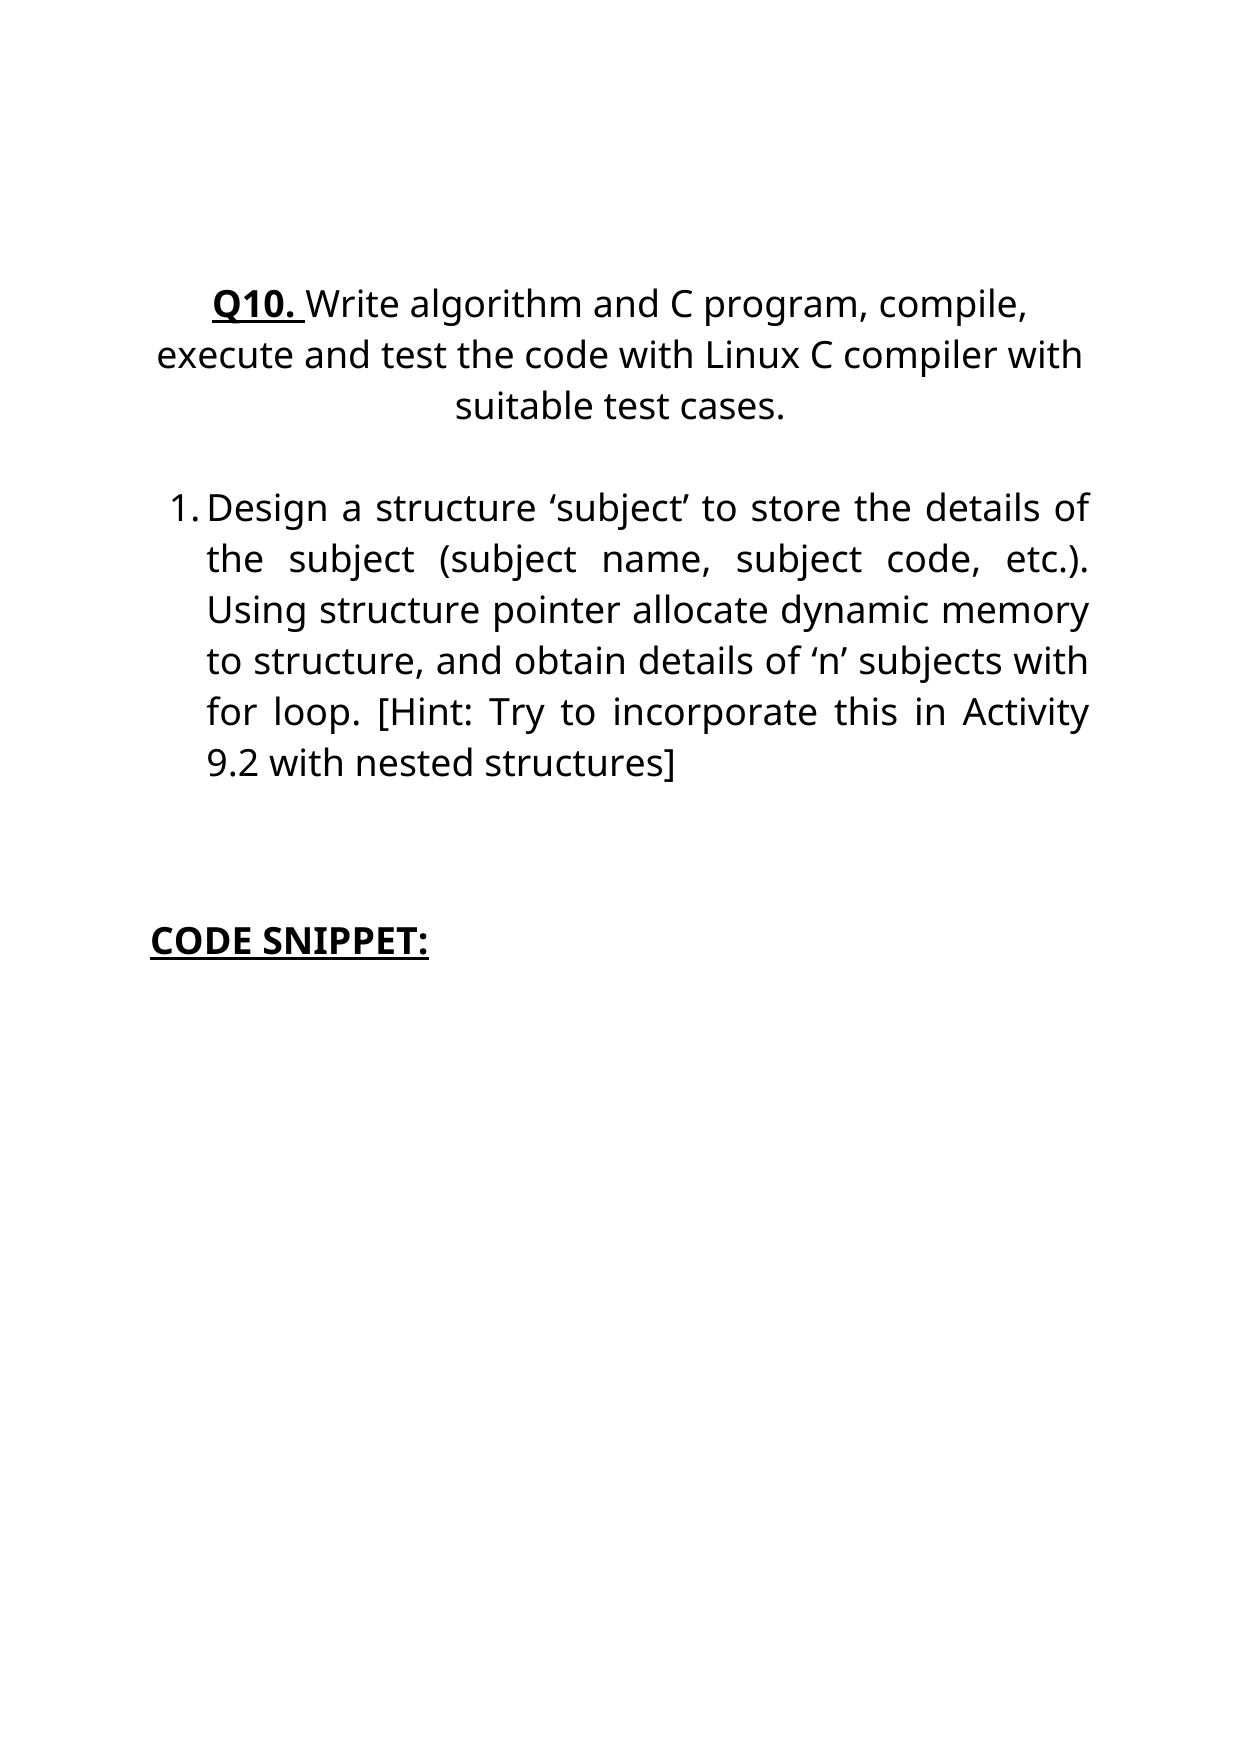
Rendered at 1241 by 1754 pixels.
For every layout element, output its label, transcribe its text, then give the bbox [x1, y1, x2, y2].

text CODE SNIPPET: [150, 914, 1090, 965]
text Q10. Write algorithm and C program, compile, execute and test the code with Linux C compiler with suitable test cases. [150, 277, 1090, 430]
list Design a structure ‘subject’ to store the details of the subject (subject name, subject code, etc.). Using structure pointer allocate dynamic memory to structure, and obtain details of ‘n’ subjects with for loop. [Hint: Try to incorporate this in Activity 9.2 with nested structures] [169, 481, 1090, 787]
